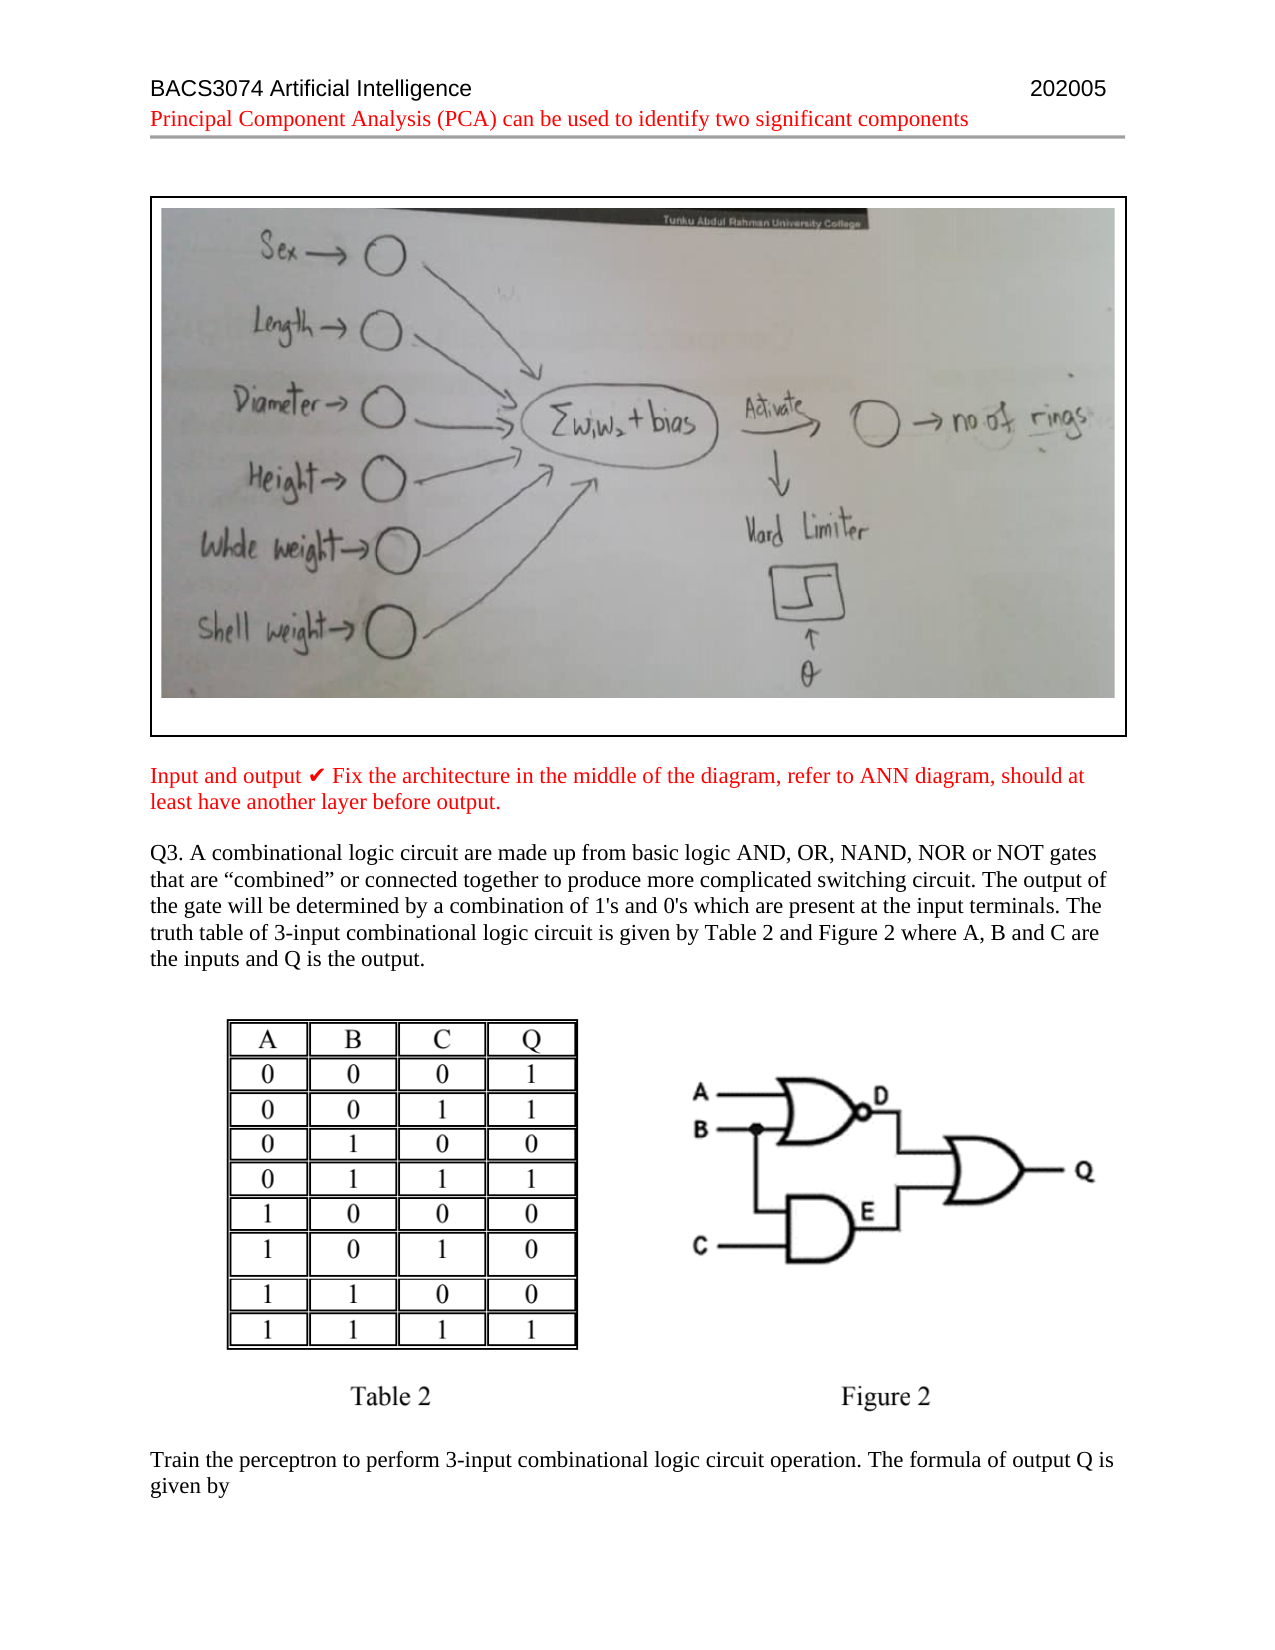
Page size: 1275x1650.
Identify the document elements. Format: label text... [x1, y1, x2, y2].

picture [150, 996, 1125, 1422]
text Train the perceptron to perform 3-input combinational logic circuit operation. The formula of output Q is given by [150, 1446, 1125, 1499]
text Q3. A combinational logic circuit are made up from basic logic AND, OR, NAND, NOR or NOT gates that are “combined” or connected together to produce more complicated switching circuit. The output of the gate will be determined by a combination of 1's and 0's which are present at the input terminals. The truth table of 3-input combinational logic circuit is given by Table 2 and Figure 2 where A, B and C are the inputs and Q is the output. [150, 839, 1125, 971]
picture [161, 208, 1115, 698]
table_header [152, 198, 1125, 735]
text Input and output ✔️ Fix the architecture in the middle of the diagram, refer to ANN diagram, should at least have another layer before output. [150, 762, 1125, 814]
